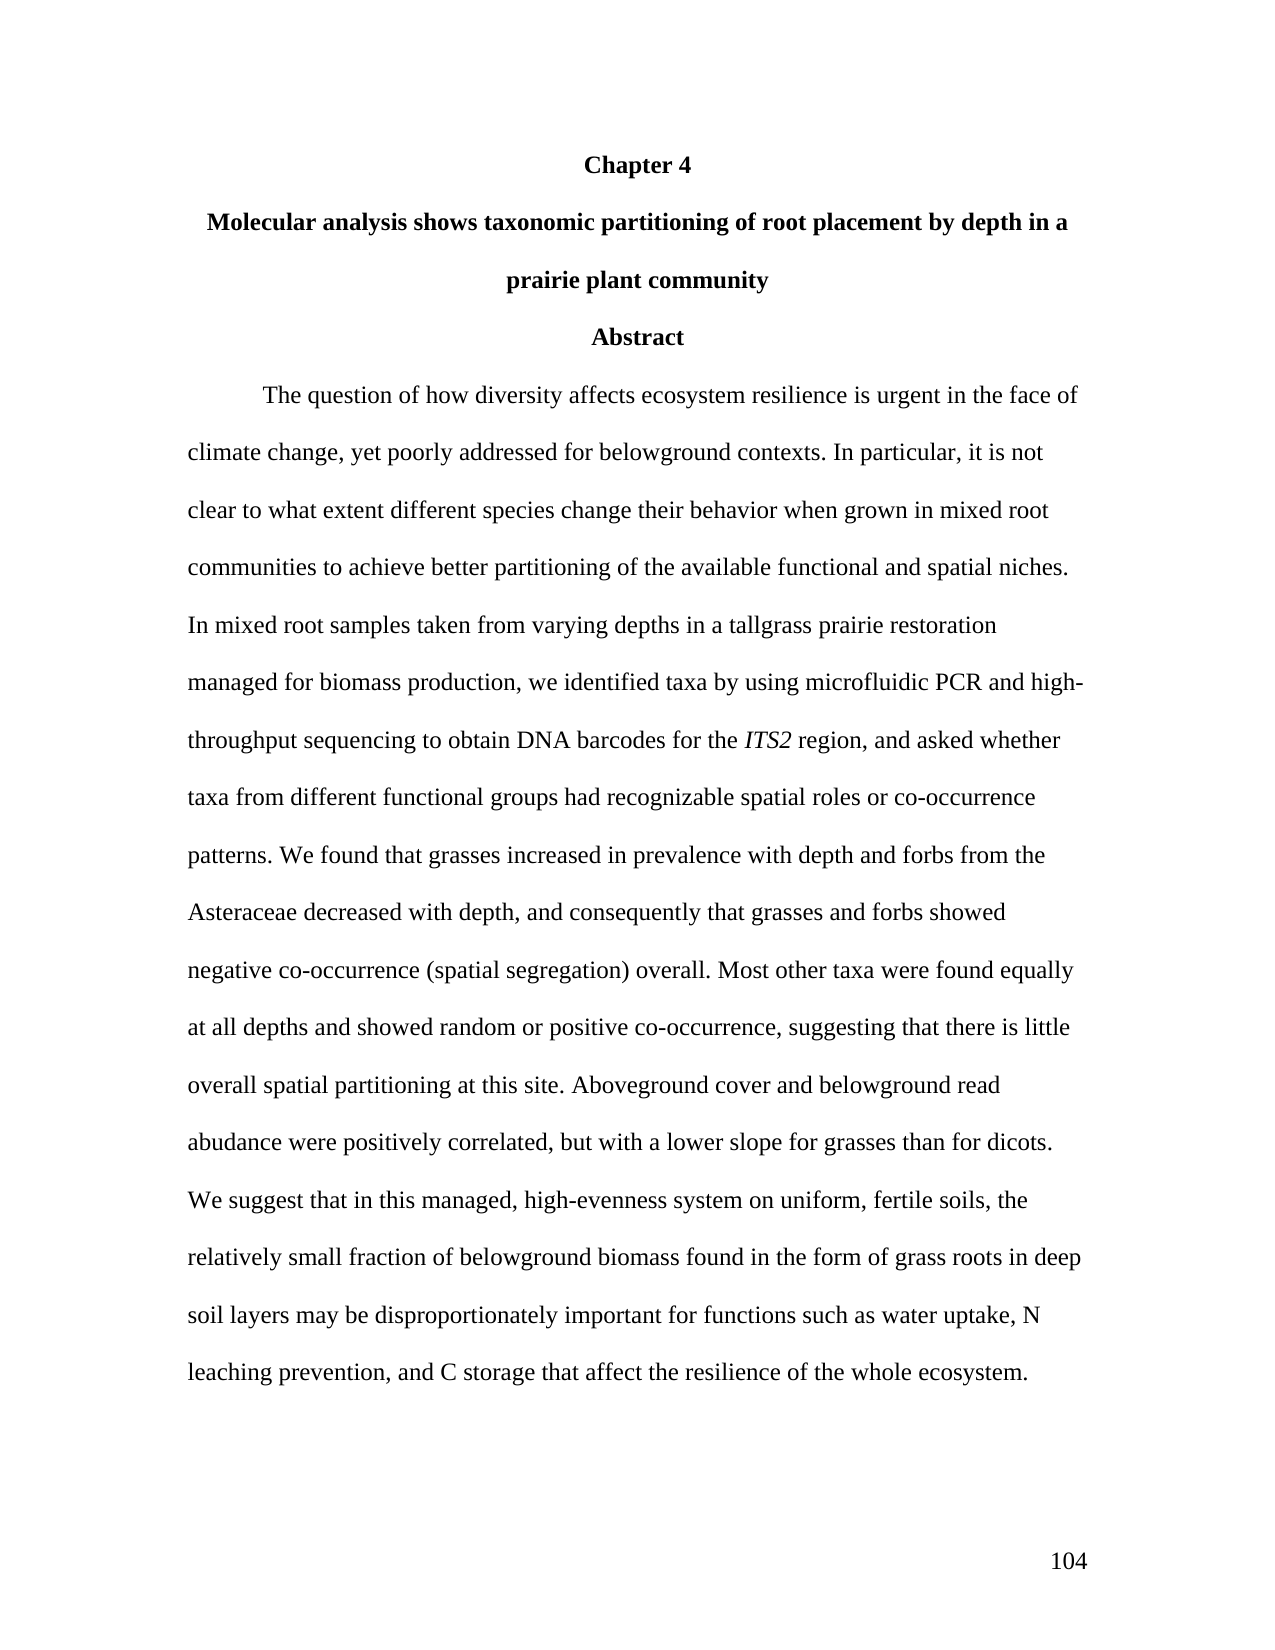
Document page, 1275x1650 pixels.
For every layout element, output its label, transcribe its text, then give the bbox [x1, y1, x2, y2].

subtitle Chapter 4 [187, 150, 1087, 179]
text The question of how diversity affects ecosystem resilience is urgent in the face of climate change, yet poorly addressed for belowground contexts. In particular, it is not clear to what extent different species change their behavior when grown in mixed root communities to achieve better partitioning of the available functional and spatial niches. In mixed root samples taken from varying depths in a tallgrass prairie restoration managed for biomass production, we identified taxa by using microfluidic PCR and high-throughput sequencing to obtain DNA barcodes for the ITS2 region, and asked whether taxa from different functional groups had recognizable spatial roles or co-occurrence patterns. We found that grasses increased in prevalence with depth and forbs from the Asteraceae decreased with depth, and consequently that grasses and forbs showed negative co-occurrence (spatial segregation) overall. Most other taxa were found equally at all depths and showed random or positive co-occurrence, suggesting that there is little overall spatial partitioning at this site. Aboveground cover and belowground read abudance were positively correlated, but with a lower slope for grasses than for dicots. We suggest that in this managed, high-evenness system on uniform, fertile soils, the relatively small fraction of belowground biomass found in the form of grass roots in deep soil layers may be disproportionately important for functions such as water uptake, N leaching prevention, and C storage that affect the resilience of the whole ecosystem. [187, 380, 1087, 1386]
subtitle Abstract [187, 322, 1087, 351]
subtitle Molecular analysis shows taxonomic partitioning of root placement by depth in a prairie plant community [187, 207, 1087, 294]
